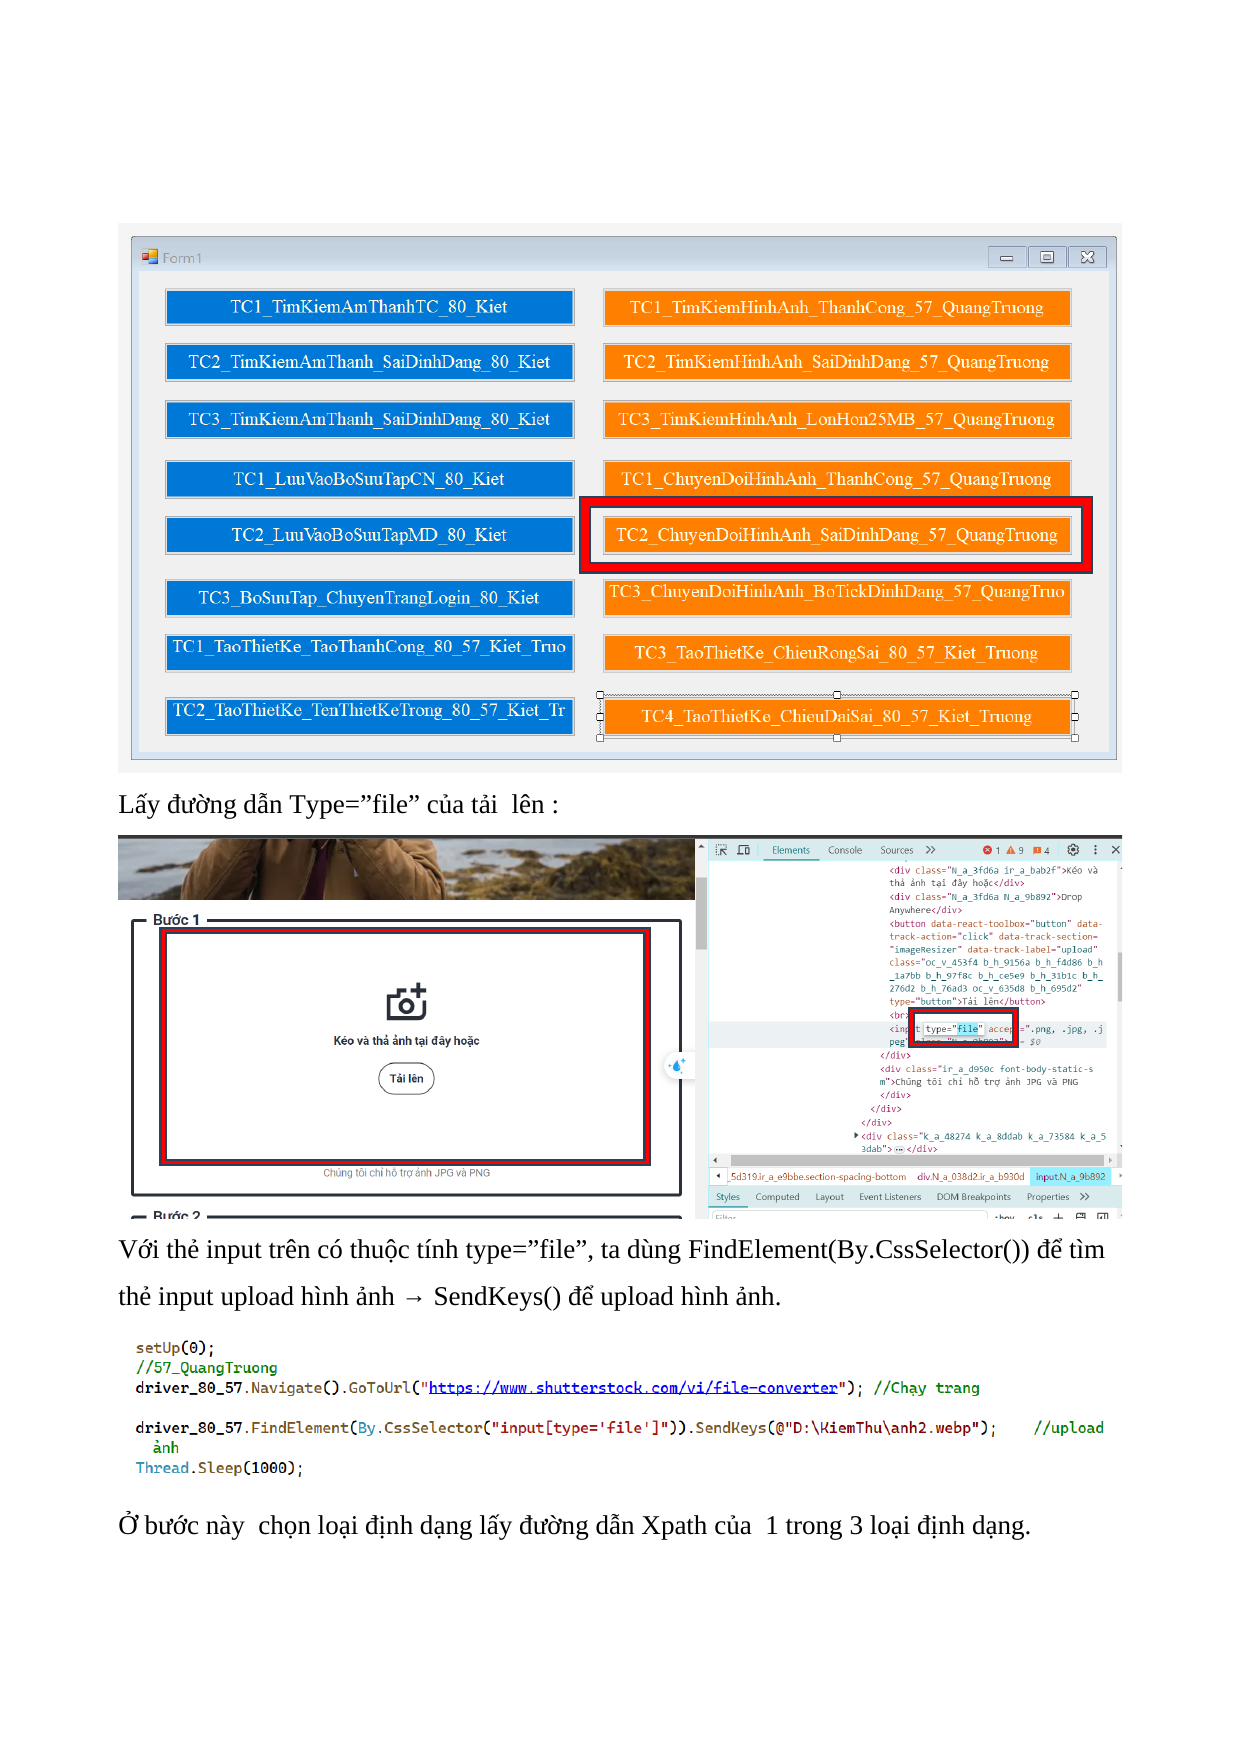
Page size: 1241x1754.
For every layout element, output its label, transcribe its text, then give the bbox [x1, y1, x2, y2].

picture [118, 223, 1123, 773]
picture [118, 835, 1123, 1219]
text Lấy đường dẫn Type=”file” của tải lên : [118, 788, 1122, 819]
text Ở bước này chọn loại định dạng lấy đường dẫn Xpath của 1 trong 3 loại định dạng. [118, 1509, 1122, 1540]
text Với thẻ input trên có thuộc tính type=”file”, ta dùng FindElement(By.CssSelector()) để tìm thẻ input upload hình ảnh SendKeys() để upload hình ảnh. [118, 1234, 1122, 1311]
picture [118, 1327, 1123, 1494]
